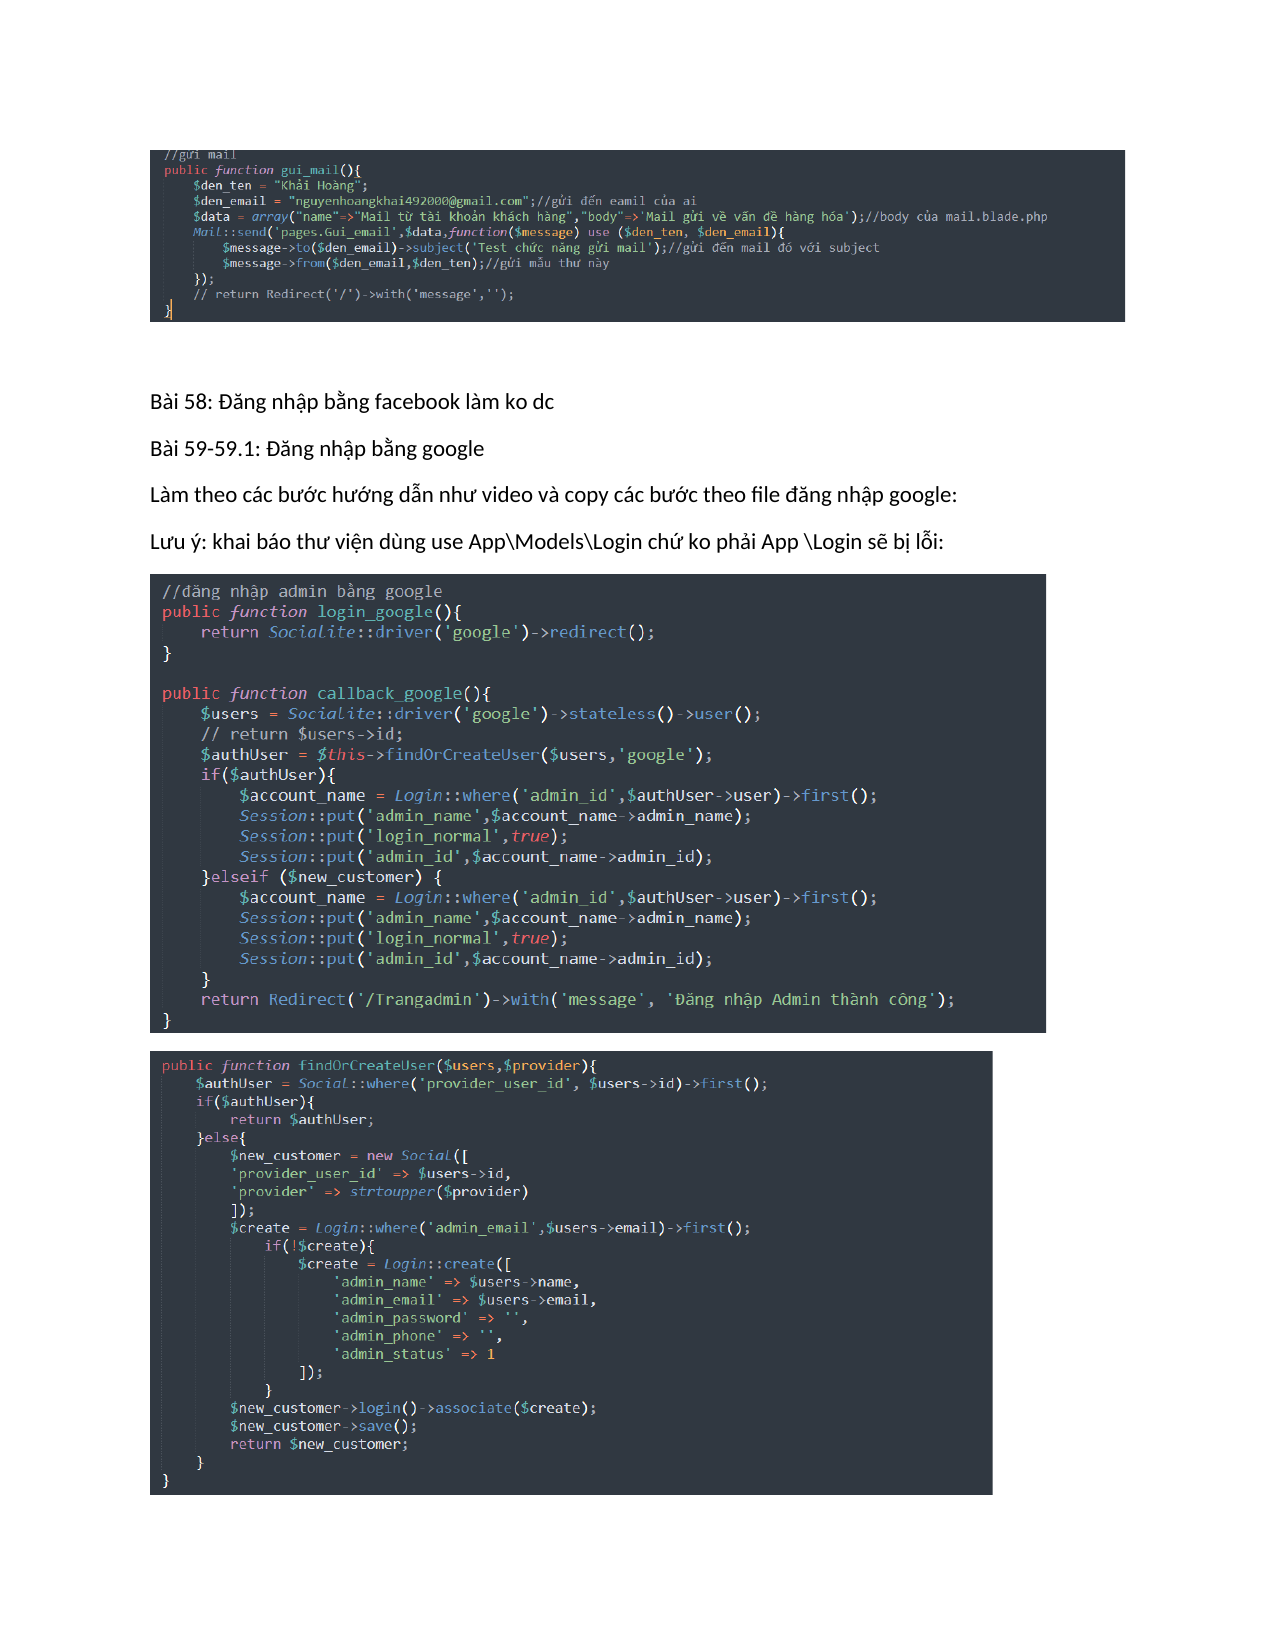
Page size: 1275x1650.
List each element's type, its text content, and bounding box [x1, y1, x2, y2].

text Bài 59-59.1: Đăng nhập bằng google [150, 434, 1125, 462]
picture [150, 150, 1125, 322]
picture [150, 574, 1047, 1033]
text Làm theo các bước hướng dẫn như video và copy các bước theo file đăng nhập google: [150, 481, 1125, 509]
picture [150, 1051, 993, 1495]
text Lưu ý: khai báo thư viện dùng use App\Models\Login chứ ko phải App \Login sẽ bị lỗi: [150, 527, 1125, 556]
text Bài 58: Đăng nhập bằng facebook làm ko dc [150, 387, 1125, 415]
